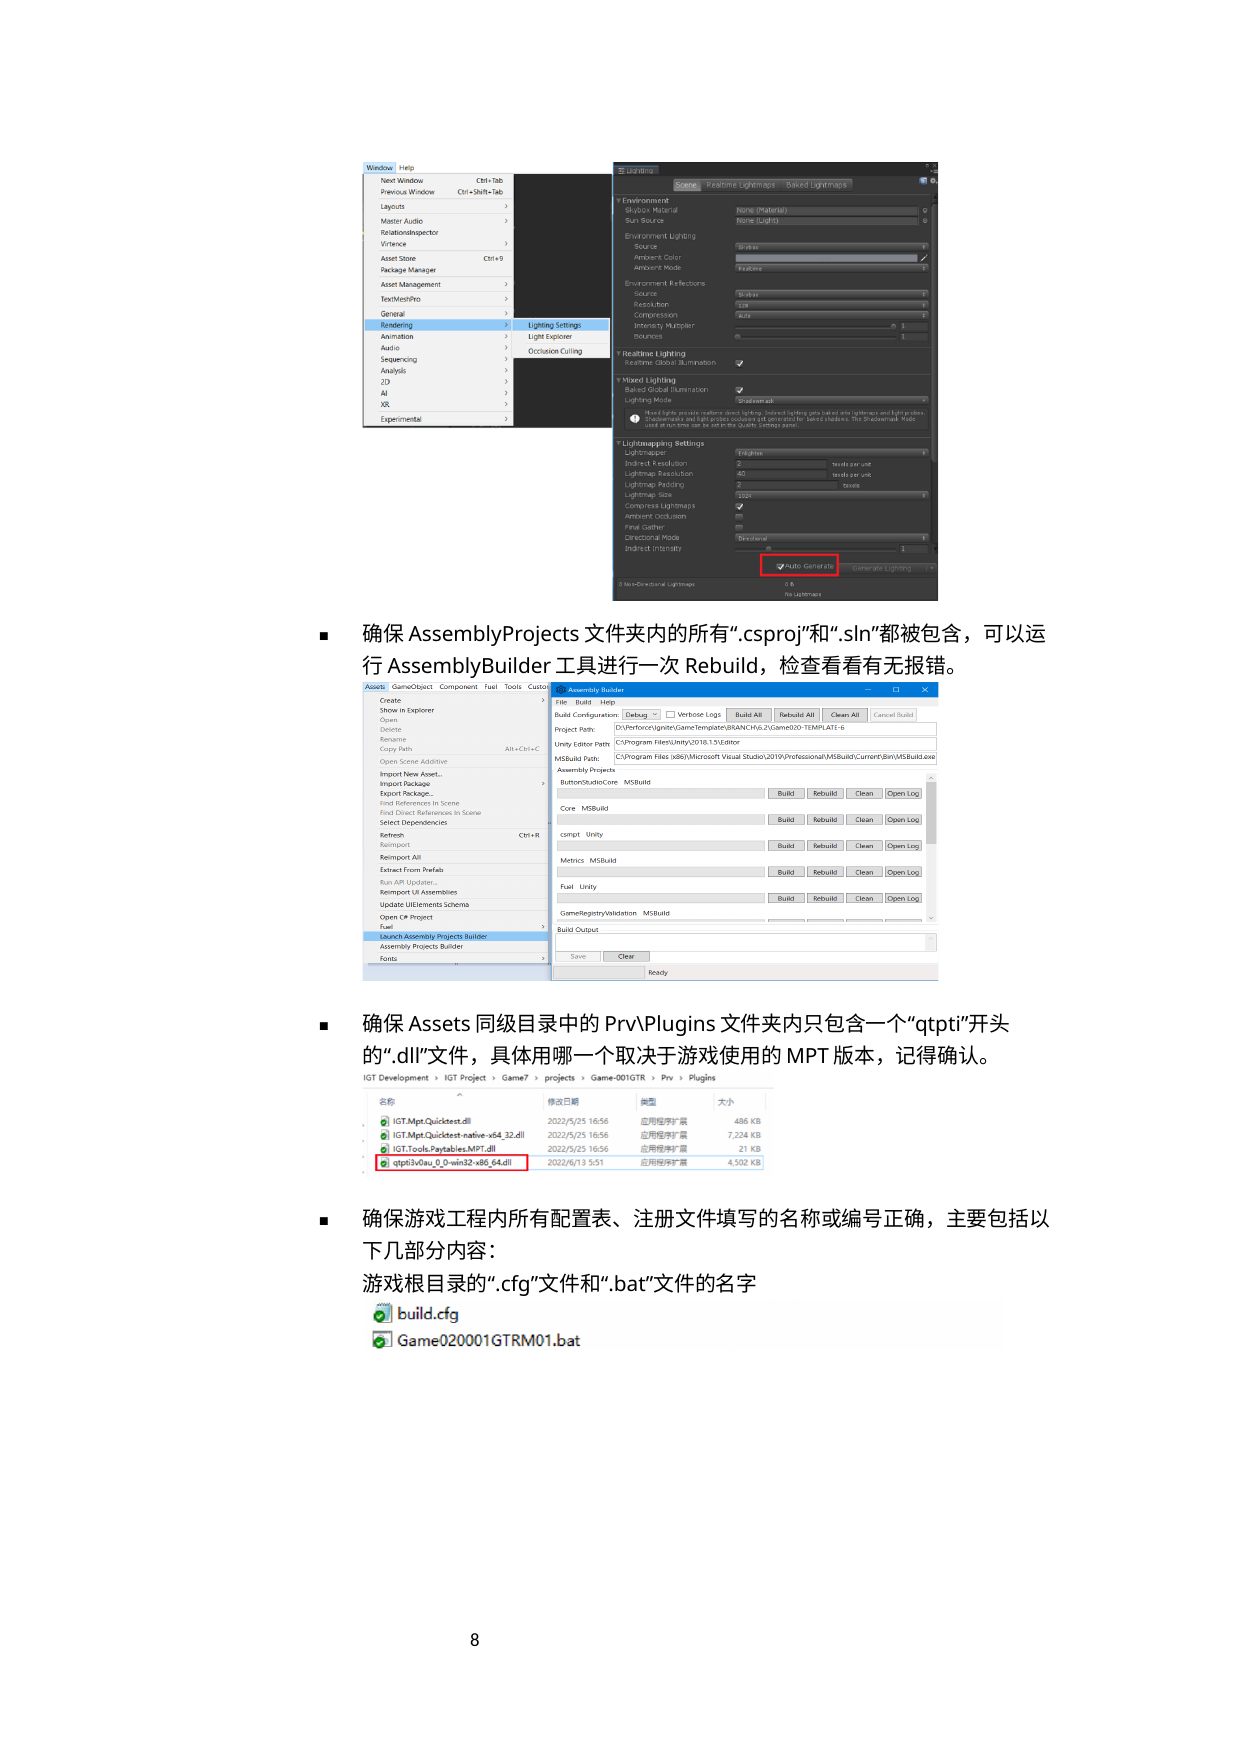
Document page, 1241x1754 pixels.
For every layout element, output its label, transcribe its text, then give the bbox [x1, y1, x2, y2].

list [319, 162, 1053, 617]
picture [362, 1299, 1004, 1350]
list 确保游戏工程内所有配置表、注册文件填写的名称或编号正确，主要包括以下几部分内容： [319, 1202, 1053, 1267]
picture [362, 682, 939, 981]
picture [362, 162, 939, 601]
picture [362, 1072, 774, 1177]
list 游戏根目录的“.cfg”文件和“.bat”文件的名字 [319, 1267, 1053, 1299]
